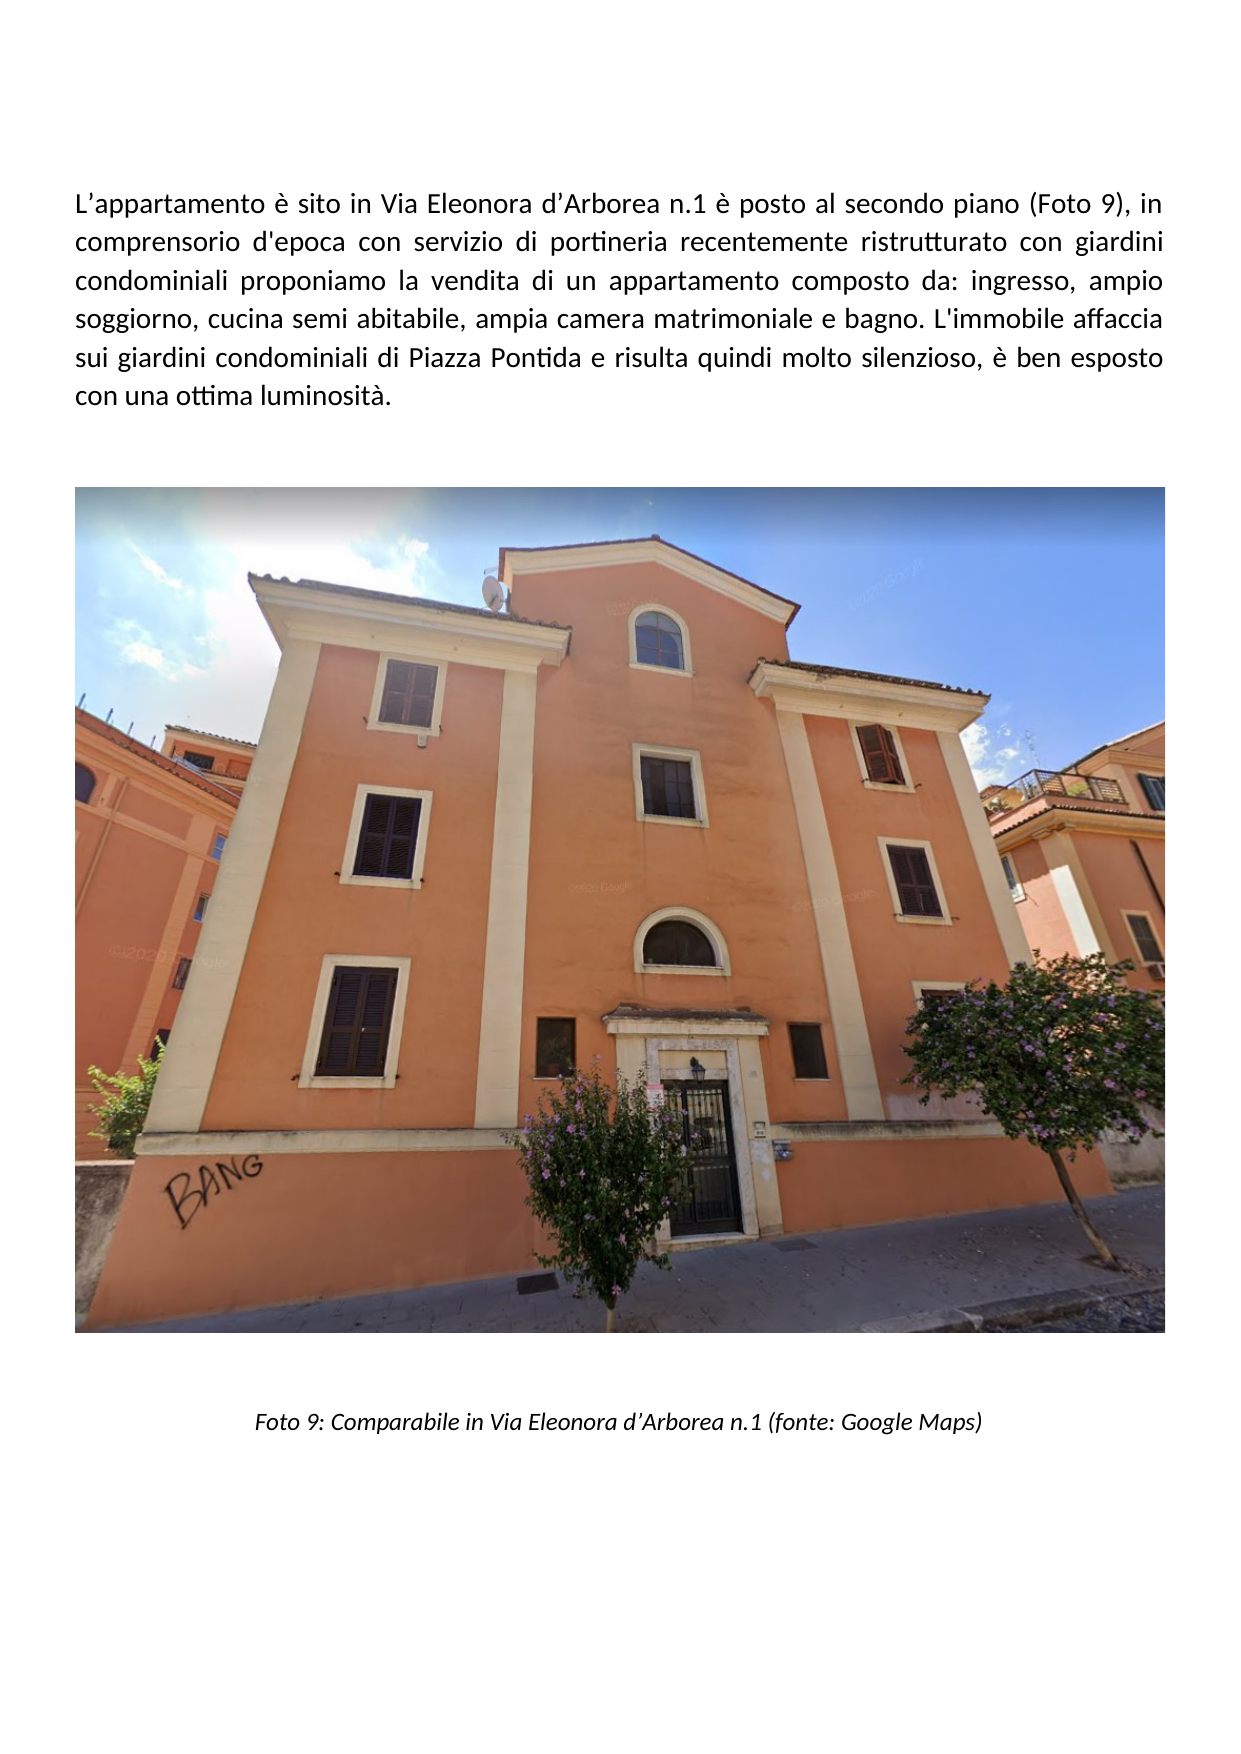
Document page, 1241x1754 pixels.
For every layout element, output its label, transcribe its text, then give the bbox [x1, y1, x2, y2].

text Foto 9: Comparabile in Via Eleonora d’Arborea n.1 (fonte: Google Maps) [75, 1407, 1165, 1437]
text L’appartamento è sito in Via Eleonora d’Arborea n.1 è posto al secondo piano (Foto 9), in comprensorio d'epoca con servizio di portineria recentemente ristrutturato con giardini condominiali proponiamo la vendita di un appartamento composto da: ingresso, ampio soggiorno, cucina semi abitabile, ampia camera matrimoniale e bagno. L'immobile affaccia sui giardini condominiali di Piazza Pontida e risulta quindi molto silenzioso, è ben esposto con una ottima luminosità. [75, 185, 1165, 413]
picture [75, 487, 1166, 1333]
